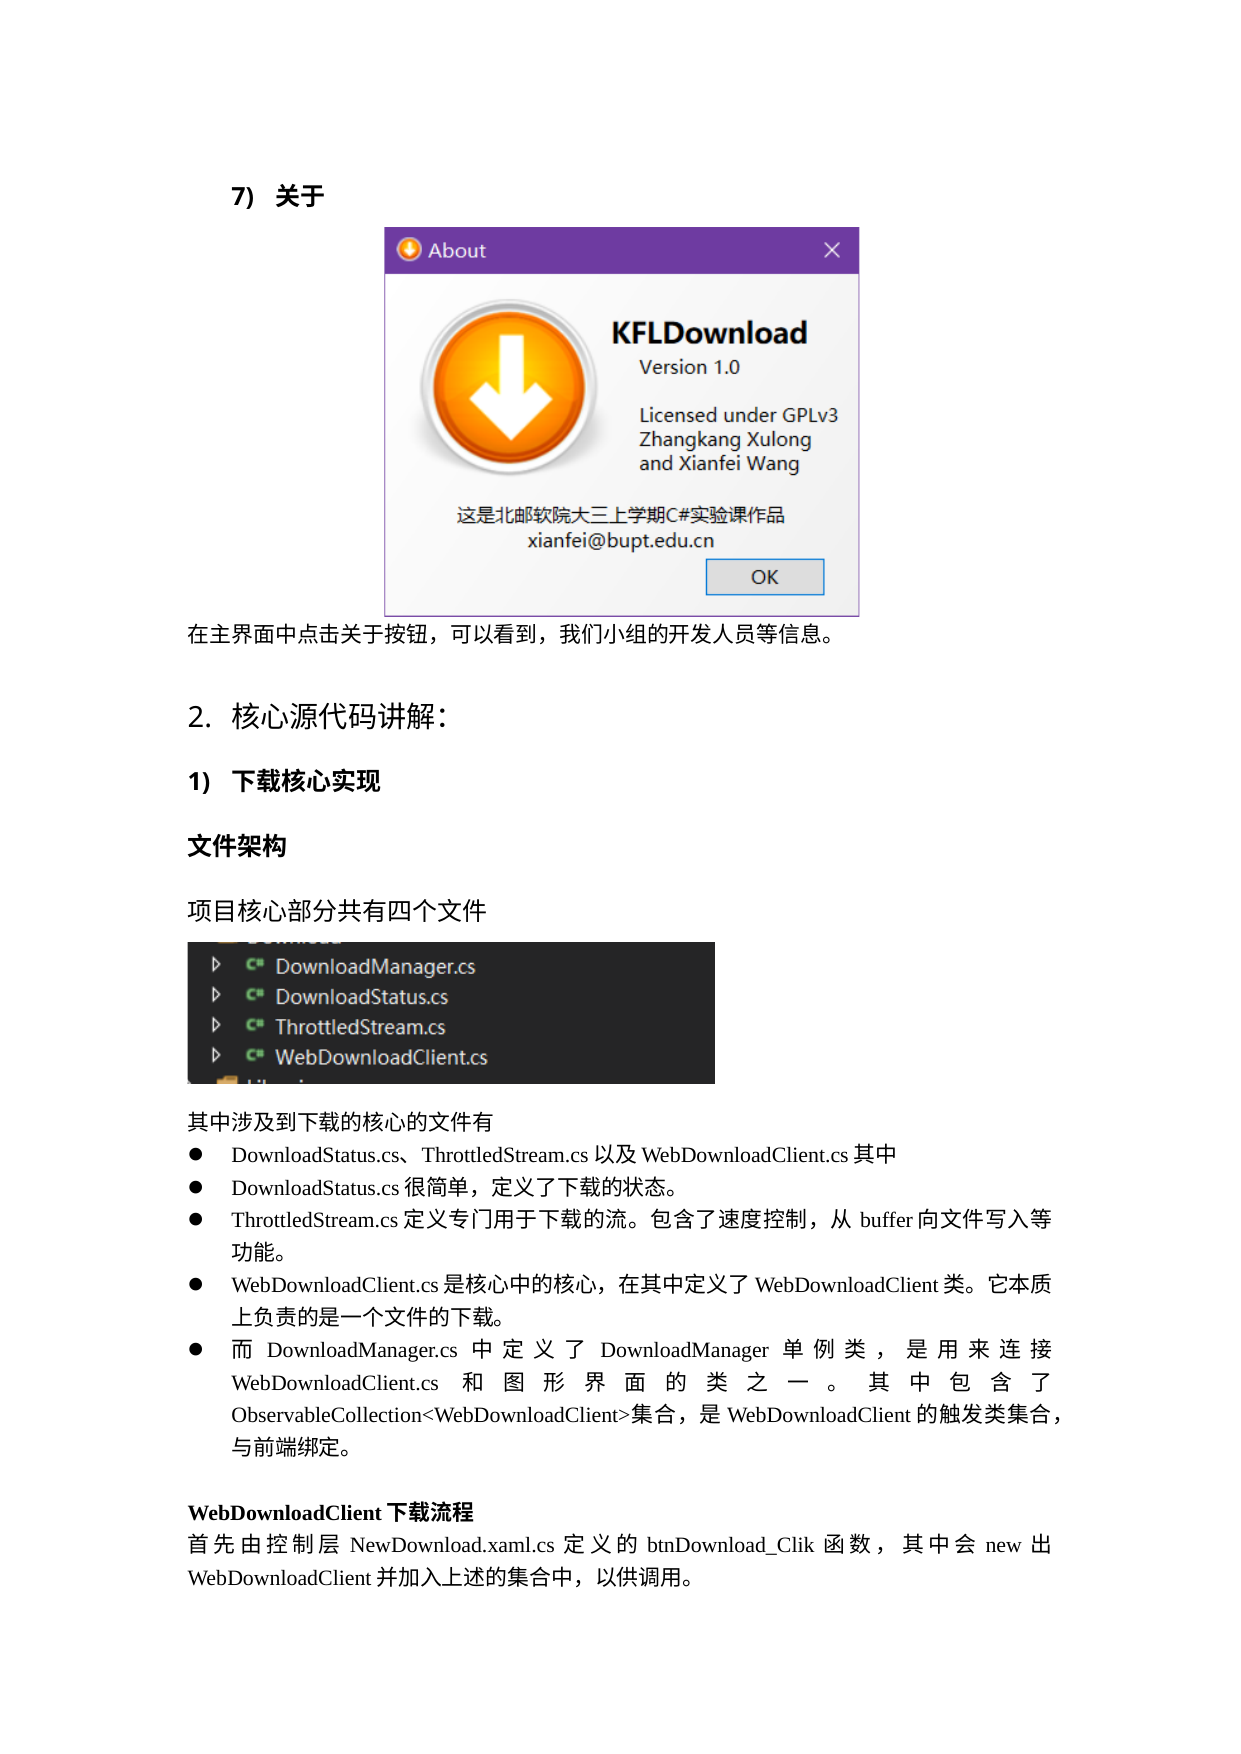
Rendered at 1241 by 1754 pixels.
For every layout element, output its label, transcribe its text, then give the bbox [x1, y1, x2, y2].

list 而DownloadManager.cs中定义了DownloadManager单例类，是用来连接WebDownloadClient.cs和图形界面的类之一。其中包含了ObservableCollection<WebDownloadClient>集合，是WebDownloadClient的触发类集合，与前端绑定。 [187, 1332, 1053, 1462]
list DownloadStatus.cs、ThrottledStream.cs以及WebDownloadClient.cs其中 [187, 1137, 1053, 1169]
picture [187, 942, 715, 1084]
text 其中涉及到下载的核心的文件有 [187, 1104, 1053, 1137]
list 关于 [231, 162, 1053, 227]
list ThrottledStream.cs定义专门用于下载的流。包含了速度控制，从buffer向文件写入等功能。 [187, 1202, 1053, 1267]
list 核心源代码讲解： [187, 682, 1053, 747]
list WebDownloadClient.cs是核心中的核心，在其中定义了WebDownloadClient类。它本质上负责的是一个文件的下载。 [187, 1267, 1053, 1332]
text WebDownloadClient下载流程 [187, 1494, 1053, 1527]
list 下载核心实现 [187, 747, 1053, 812]
text 在主界面中点击关于按钮，可以看到，我们小组的开发人员等信息。 [187, 617, 1053, 649]
text 首先由控制层NewDownload.xaml.cs定义的btnDownload_Clik函数，其中会new出WebDownloadClient并加入上述的集合中，以供调用。 [187, 1527, 1053, 1592]
picture [384, 227, 860, 617]
text 项目核心部分共有四个文件 [187, 877, 1053, 942]
text 文件架构 [187, 812, 1053, 877]
list DownloadStatus.cs很简单，定义了下载的状态。 [187, 1169, 1053, 1202]
